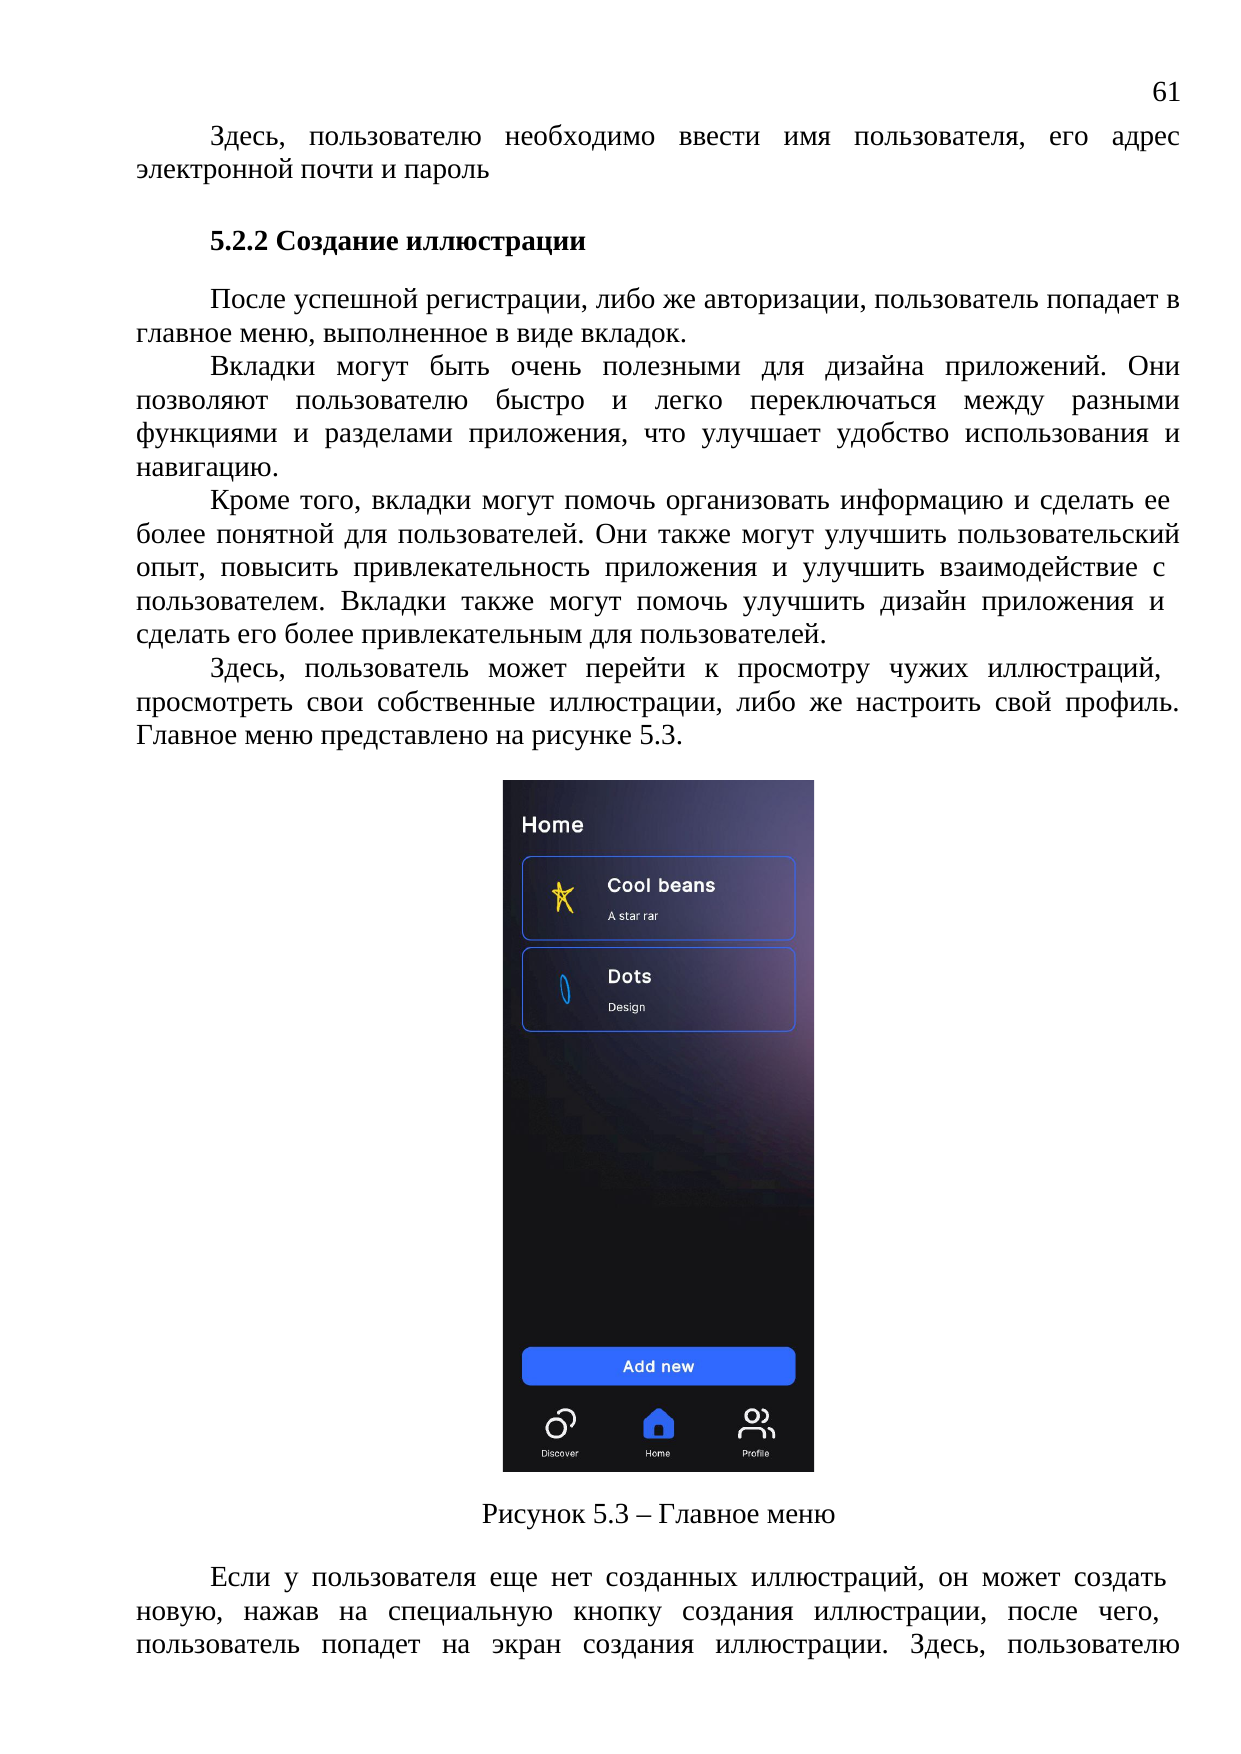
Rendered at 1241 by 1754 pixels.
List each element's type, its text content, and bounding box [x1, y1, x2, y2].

text Рисунок 5.3 – Главное меню [136, 1497, 1181, 1530]
text Здесь, пользователю необходимо ввести имя пользователя, его адрес электронной почти и пароль [136, 118, 1181, 185]
subtitle 5.2.2 Создание иллюстрации [136, 223, 1181, 256]
text Здесь, пользователь может перейти к просмотру чужих иллюстраций, просмотреть свои собственные иллюстрации, либо же настроить свой профиль. Главное меню представлено на рисунке 5.3. [136, 650, 1181, 751]
picture [502, 780, 815, 1472]
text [136, 1559, 1181, 1660]
text Кроме того, вкладки могут помочь организовать информацию и сделать ее более понятной для пользователей. Они также могут улучшить пользовательский опыт, повысить привлекательность приложения и улучшить взаимодействие с пользователем. Вкладки также могут помочь улучшить дизайн приложения и сделать его более привлекательным для пользователей. [136, 482, 1181, 650]
text Вкладки могут быть очень полезными для дизайна приложений. Они позволяют пользователю быстро и легко переключаться между разными функциями и разделами приложения, что улучшает удобство использования и навигацию. [136, 348, 1181, 482]
text После успешной регистрации, либо же авторизации, пользователь попадает в главное меню, выполненное в виде вкладок. [136, 281, 1181, 348]
